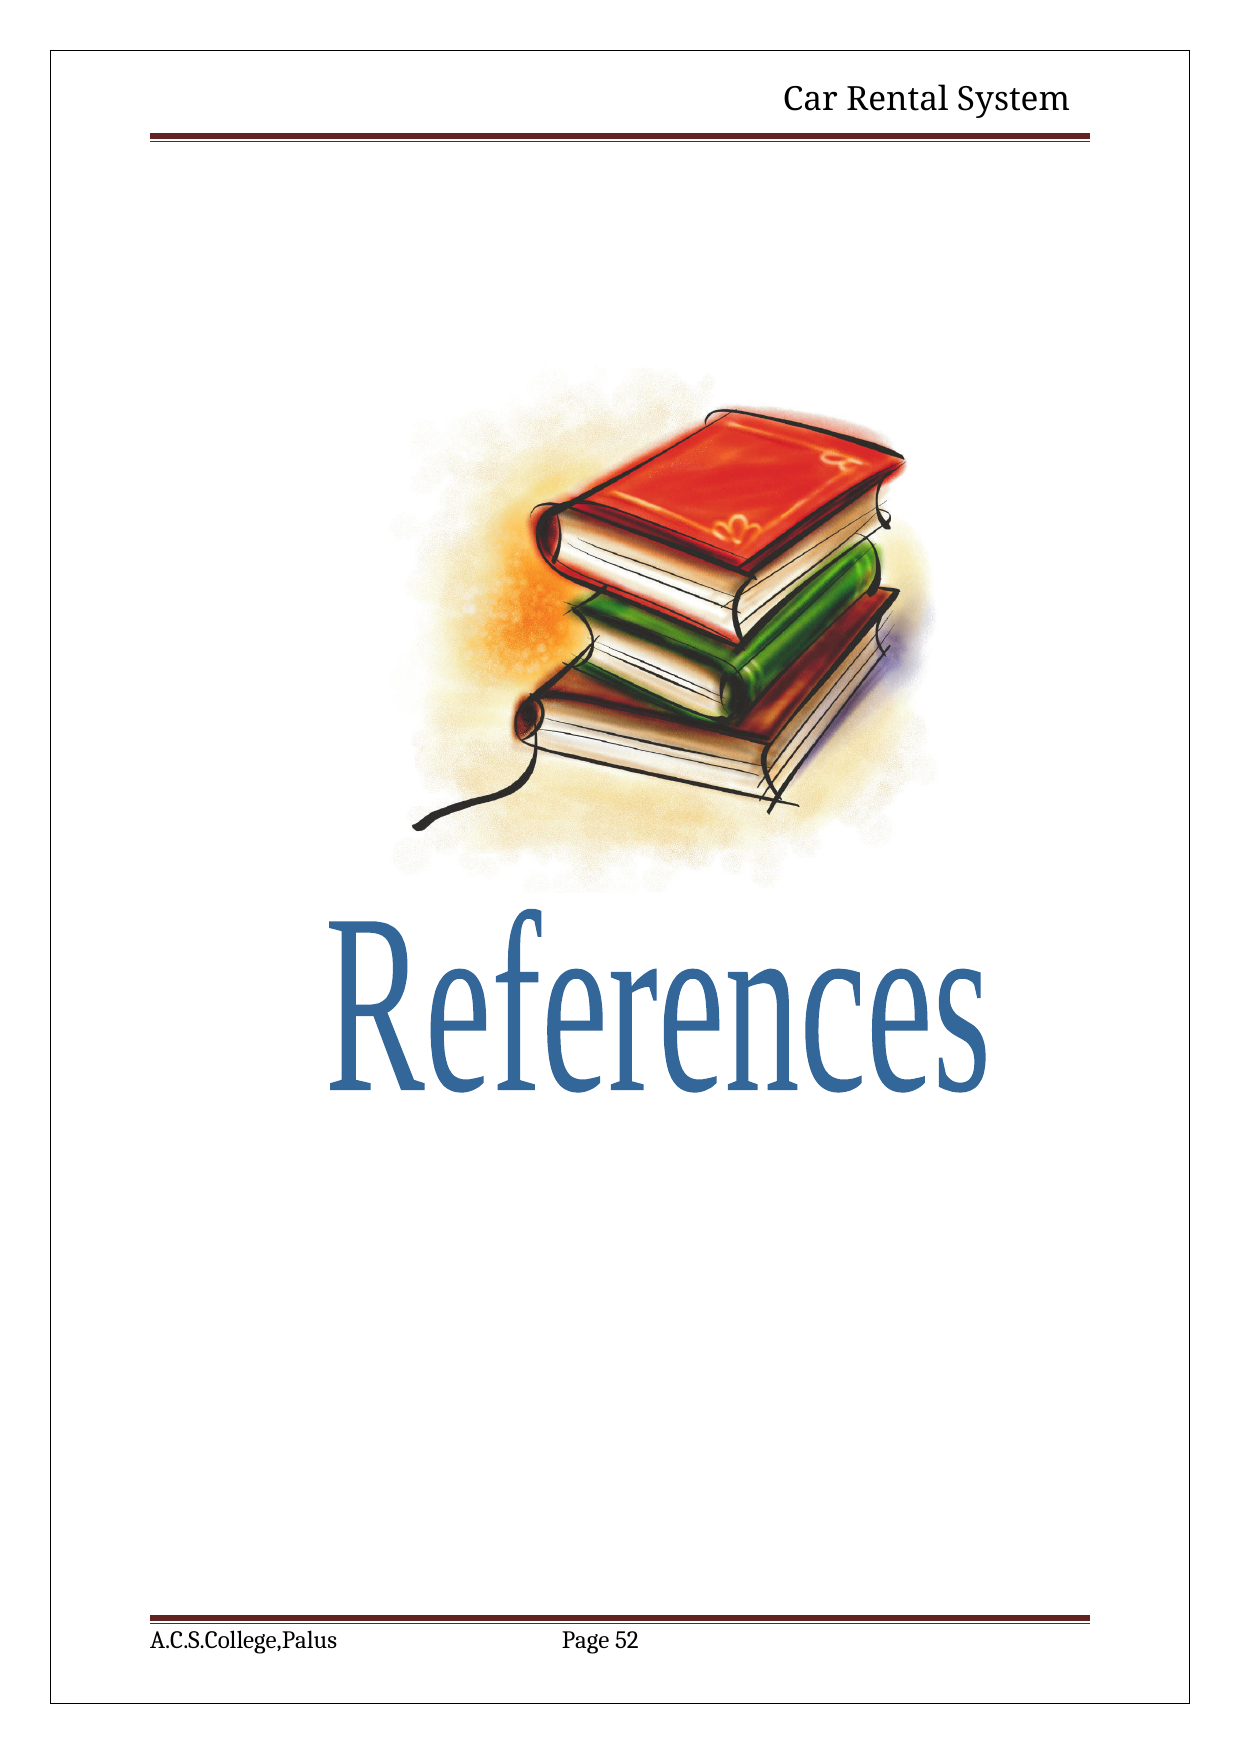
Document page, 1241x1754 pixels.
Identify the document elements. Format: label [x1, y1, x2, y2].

picture [376, 330, 939, 893]
